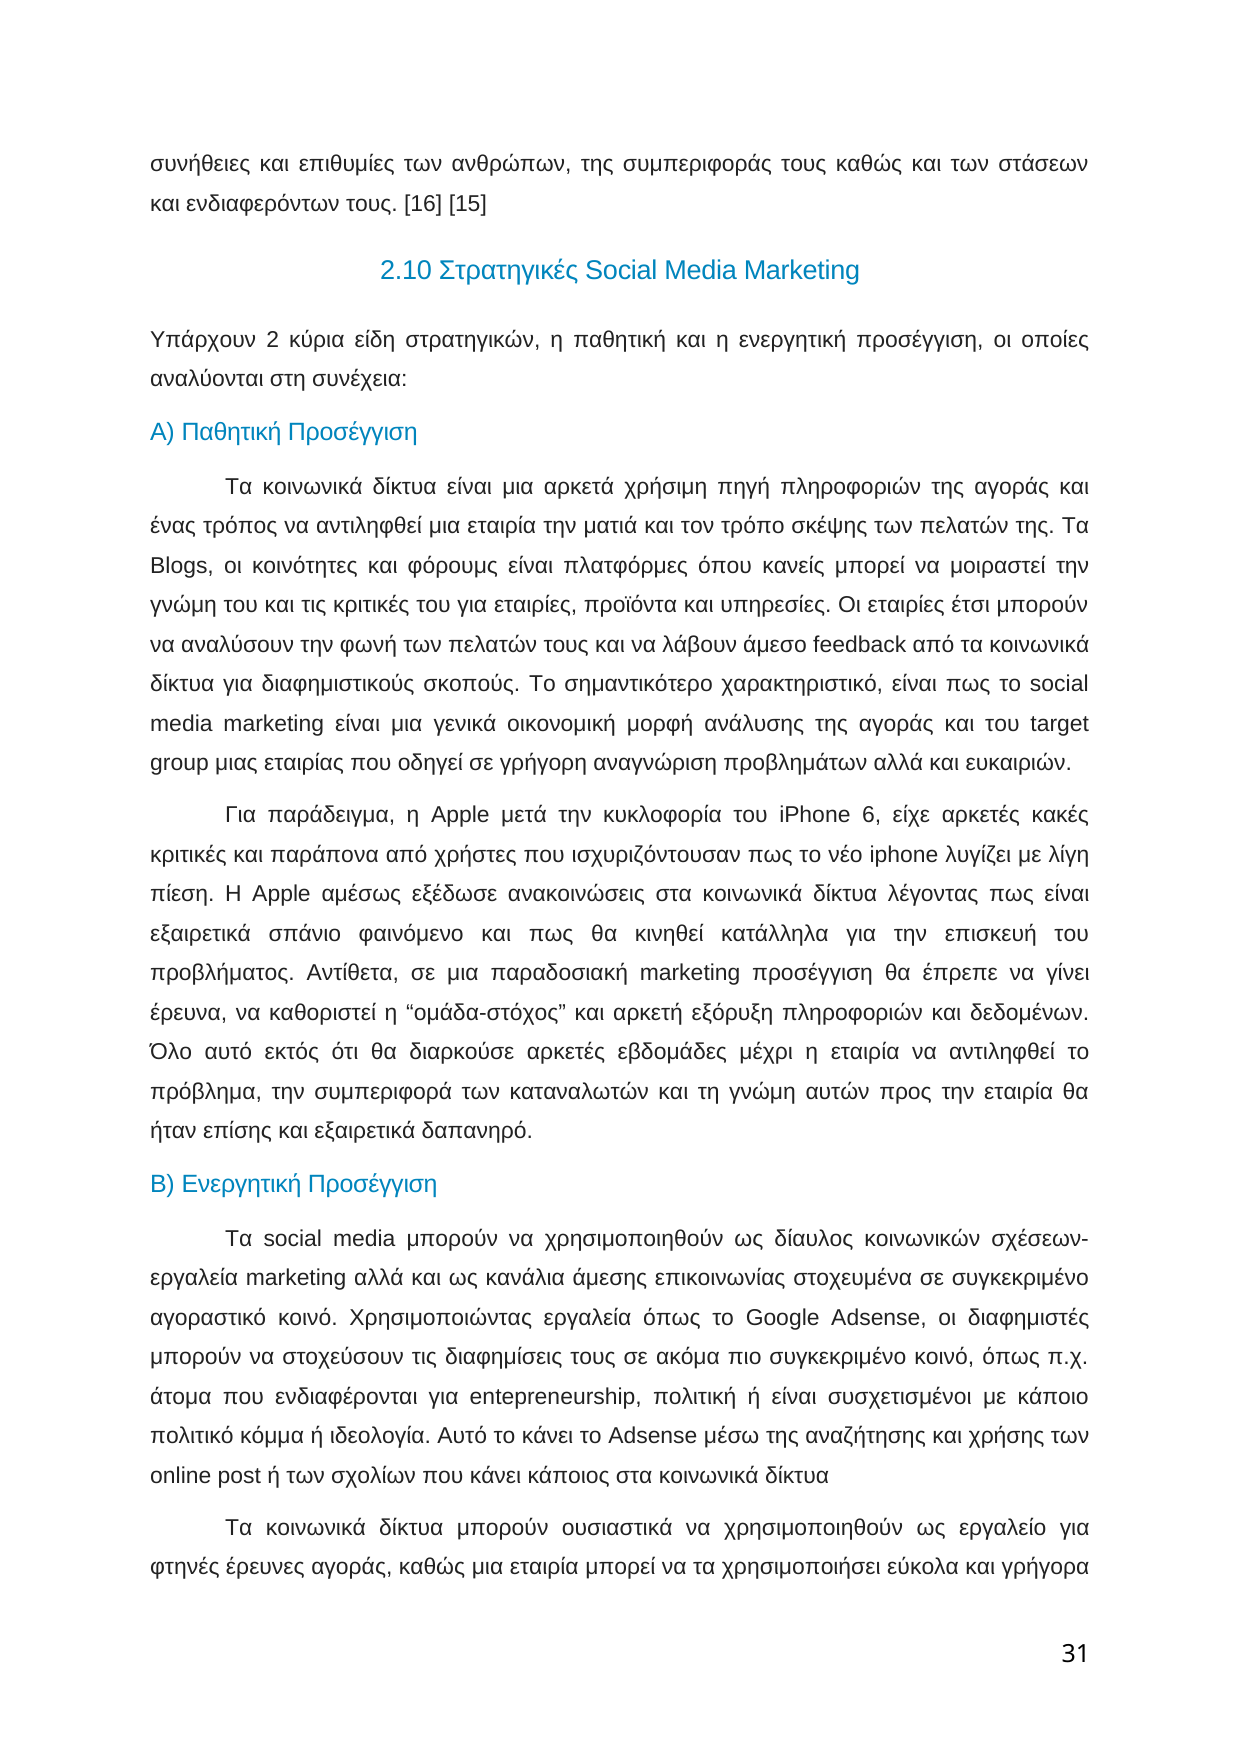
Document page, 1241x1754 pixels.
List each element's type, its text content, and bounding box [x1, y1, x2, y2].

text 2.10 Στρατηγικές Social Media Marketing [150, 254, 1090, 285]
text Για παράδειγμα, η Apple μετά την κυκλοφορία του iPhone 6, είχε αρκετές κακές κριτικές και παράπονα από χρήστες που ισχυριζόντουσαν πως το νέο iphone λυγίζει με λίγη πίεση. H Apple αμέσως εξέδωσε ανακοινώσεις στα κοινωνικά δίκτυα λέγοντας πως είναι εξαιρετικά σπάνιο φαινόμενο και πως θα κινηθεί κατάλληλα για την επισκευή του προβλήματος. Αντίθετα, σε μια παραδοσιακή marketing προσέγγιση θα έπρεπε να γίνει έρευνα, να καθοριστεί η “ομάδα-στόχος” και αρκετή εξόρυξη πληροφοριών και δεδομένων. Όλο αυτό εκτός ότι θα διαρκούσε αρκετές εβδομάδες μέχρι η εταιρία να αντιληφθεί το πρόβλημα, την συμπεριφορά των καταναλωτών και τη γνώμη αυτών προς την εταιρία θα ήταν επίσης και εξαιρετικά δαπανηρό. [150, 801, 1090, 1143]
text Τα social media μπορούν να χρησιμοποιηθούν ως δίαυλος κοινωνικών σχέσεων-εργαλεία marketing αλλά και ως κανάλια άμεσης επικοινωνίας στοχευμένα σε συγκεκριμένο αγοραστικό κοινό. Χρησιμοποιώντας εργαλεία όπως το Google Adsense, οι διαφημιστές μπορούν να στοχεύσουν τις διαφημίσεις τους σε ακόμα πιο συγκεκριμένο κοινό, όπως π.χ. άτομα που ενδιαφέρονται για entepreneurship, πολιτική ή είναι συσχετισμένοι με κάποιο πολιτικό κόμμα ή ιδεολογία. Αυτό το κάνει το Adsense μέσω της αναζήτησης και χρήσης των online post ή των σχολίων που κάνει κάποιος στα κοινωνικά δίκτυα [150, 1225, 1090, 1488]
text Τα κοινωνικά δίκτυα είναι μια αρκετά χρήσιμη πηγή πληροφοριών της αγοράς και ένας τρόπος να αντιληφθεί μια εταιρία την ματιά και τον τρόπο σκέψης των πελατών της. Τα Blogs, οι κοινότητες και φόρουμς είναι πλατφόρμες όπου κανείς μπορεί να μοιραστεί την γνώμη του και τις κριτικές του για εταιρίες, προϊόντα και υπηρεσίες. Οι εταιρίες έτσι μπορούν να αναλύσουν την φωνή των πελατών τους και να λάβουν άμεσο feedback από τα κοινωνικά δίκτυα για διαφημιστικούς σκοπούς. Το σημαντικότερο χαρακτηριστικό, είναι πως το social media marketing είναι μια γενικά οικονομική μορφή ανάλυσης της αγοράς και του target group μιας εταιρίας που οδηγεί σε γρήγορη αναγνώριση προβλημάτων αλλά και ευκαιριών. [150, 473, 1090, 776]
text Β) Ενεργητική Προσέγγιση [150, 1169, 1090, 1198]
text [150, 150, 1090, 216]
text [150, 1513, 1090, 1579]
text Υπάρχουν 2 κύρια είδη στρατηγικών, η παθητική και η ενεργητική προσέγγιση, οι οποίες αναλύονται στη συνέχεια: [150, 326, 1090, 392]
text Α) Παθητική Προσέγγιση [150, 417, 1090, 446]
